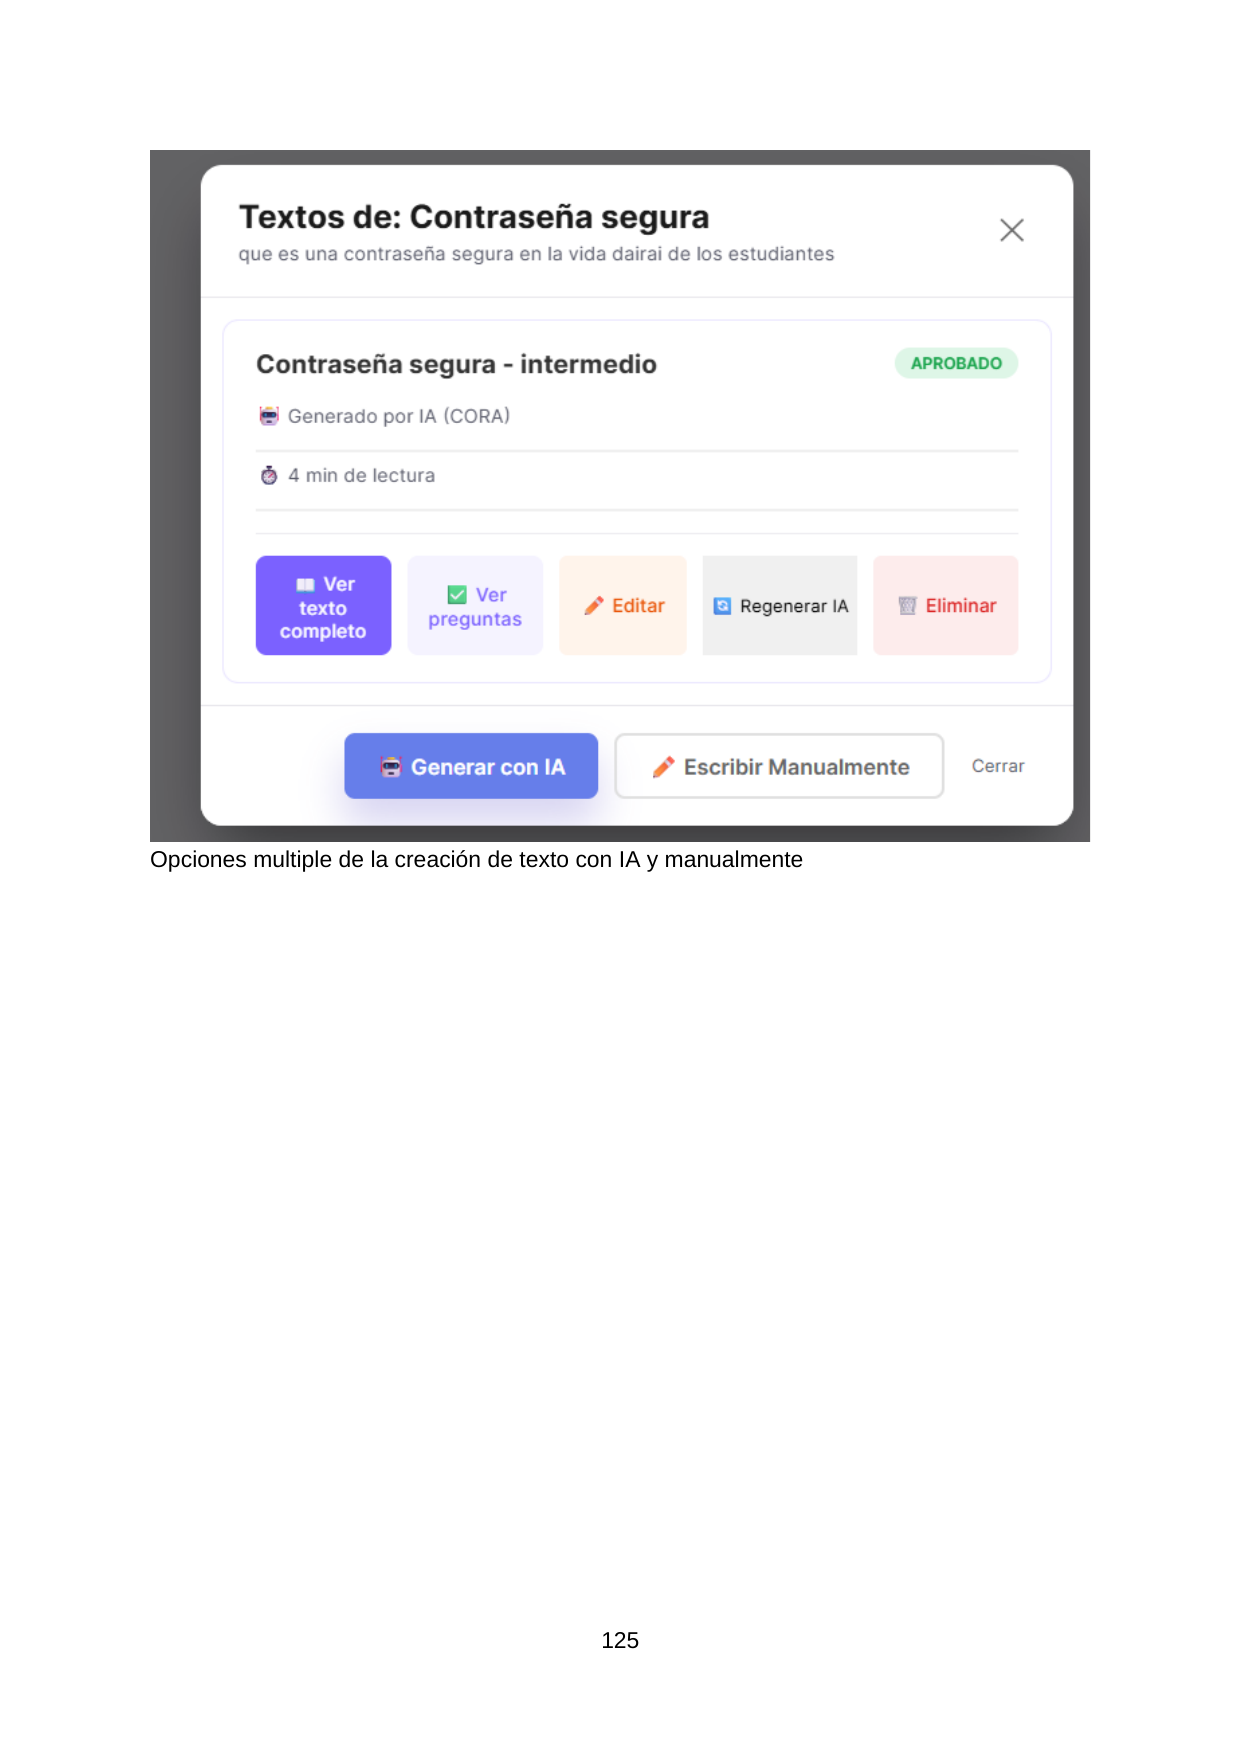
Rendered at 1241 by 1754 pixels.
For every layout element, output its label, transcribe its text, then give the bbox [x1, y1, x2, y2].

text Opciones multiple de la creación de texto con IA y manualmente [150, 846, 1090, 872]
picture [150, 150, 1091, 842]
